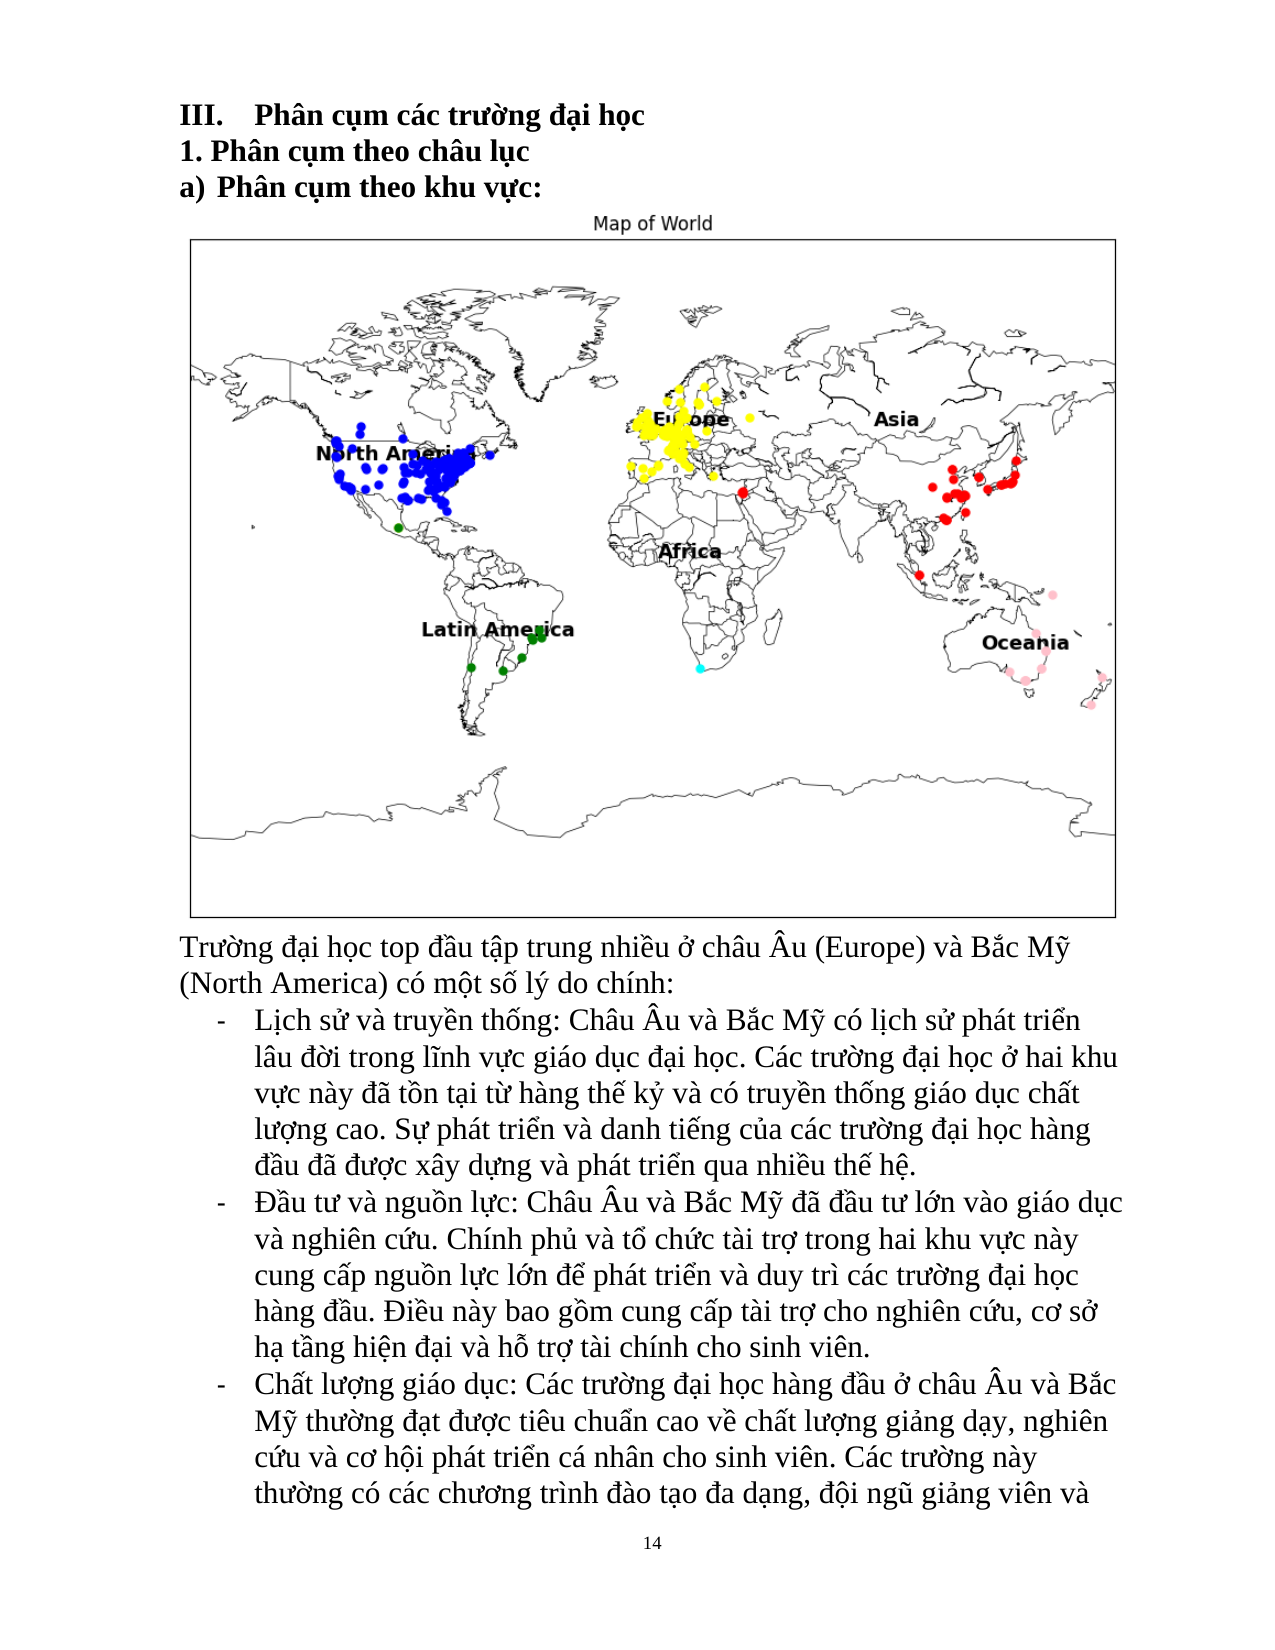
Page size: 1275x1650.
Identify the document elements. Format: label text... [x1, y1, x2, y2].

list Đầu tư và nguồn lực: Châu Âu và Bắc Mỹ đã đầu tư lớn vào giáo dục và nghiên cứu. Chính phủ và tổ chức tài trợ trong hai khu vực này cung cấp nguồn lực lớn để phát triển và duy trì các trường đại học hàng đầu. Điều này bao gồm cung cấp tài trợ cho nghiên cứu, cơ sở hạ tầng hiện đại và hỗ trợ tài chính cho sinh viên. [217, 1182, 1125, 1364]
list Phân cụm các trường đại học [179, 97, 1125, 132]
text Trường đại học top đầu tập trung nhiều ở châu Âu (Europe) và Bắc Mỹ (North America) có một số lý do chính: [179, 928, 1125, 1000]
list Lịch sử và truyền thống: Châu Âu và Bắc Mỹ có lịch sử phát triển lâu đời trong lĩnh vực giáo dục đại học. Các trường đại học ở hai khu vực này đã tồn tại từ hàng thế kỷ và có truyền thống giáo dục chất lượng cao. Sự phát triển và danh tiếng của các trường đại học hàng đầu đã được xây dựng và phát triển qua nhiều thế hệ. [217, 1000, 1125, 1182]
list Phân cụm theo khu vực: [179, 168, 1125, 204]
picture [179, 204, 1125, 928]
list Phân cụm theo châu lục [179, 132, 1125, 168]
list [217, 1364, 1125, 1510]
